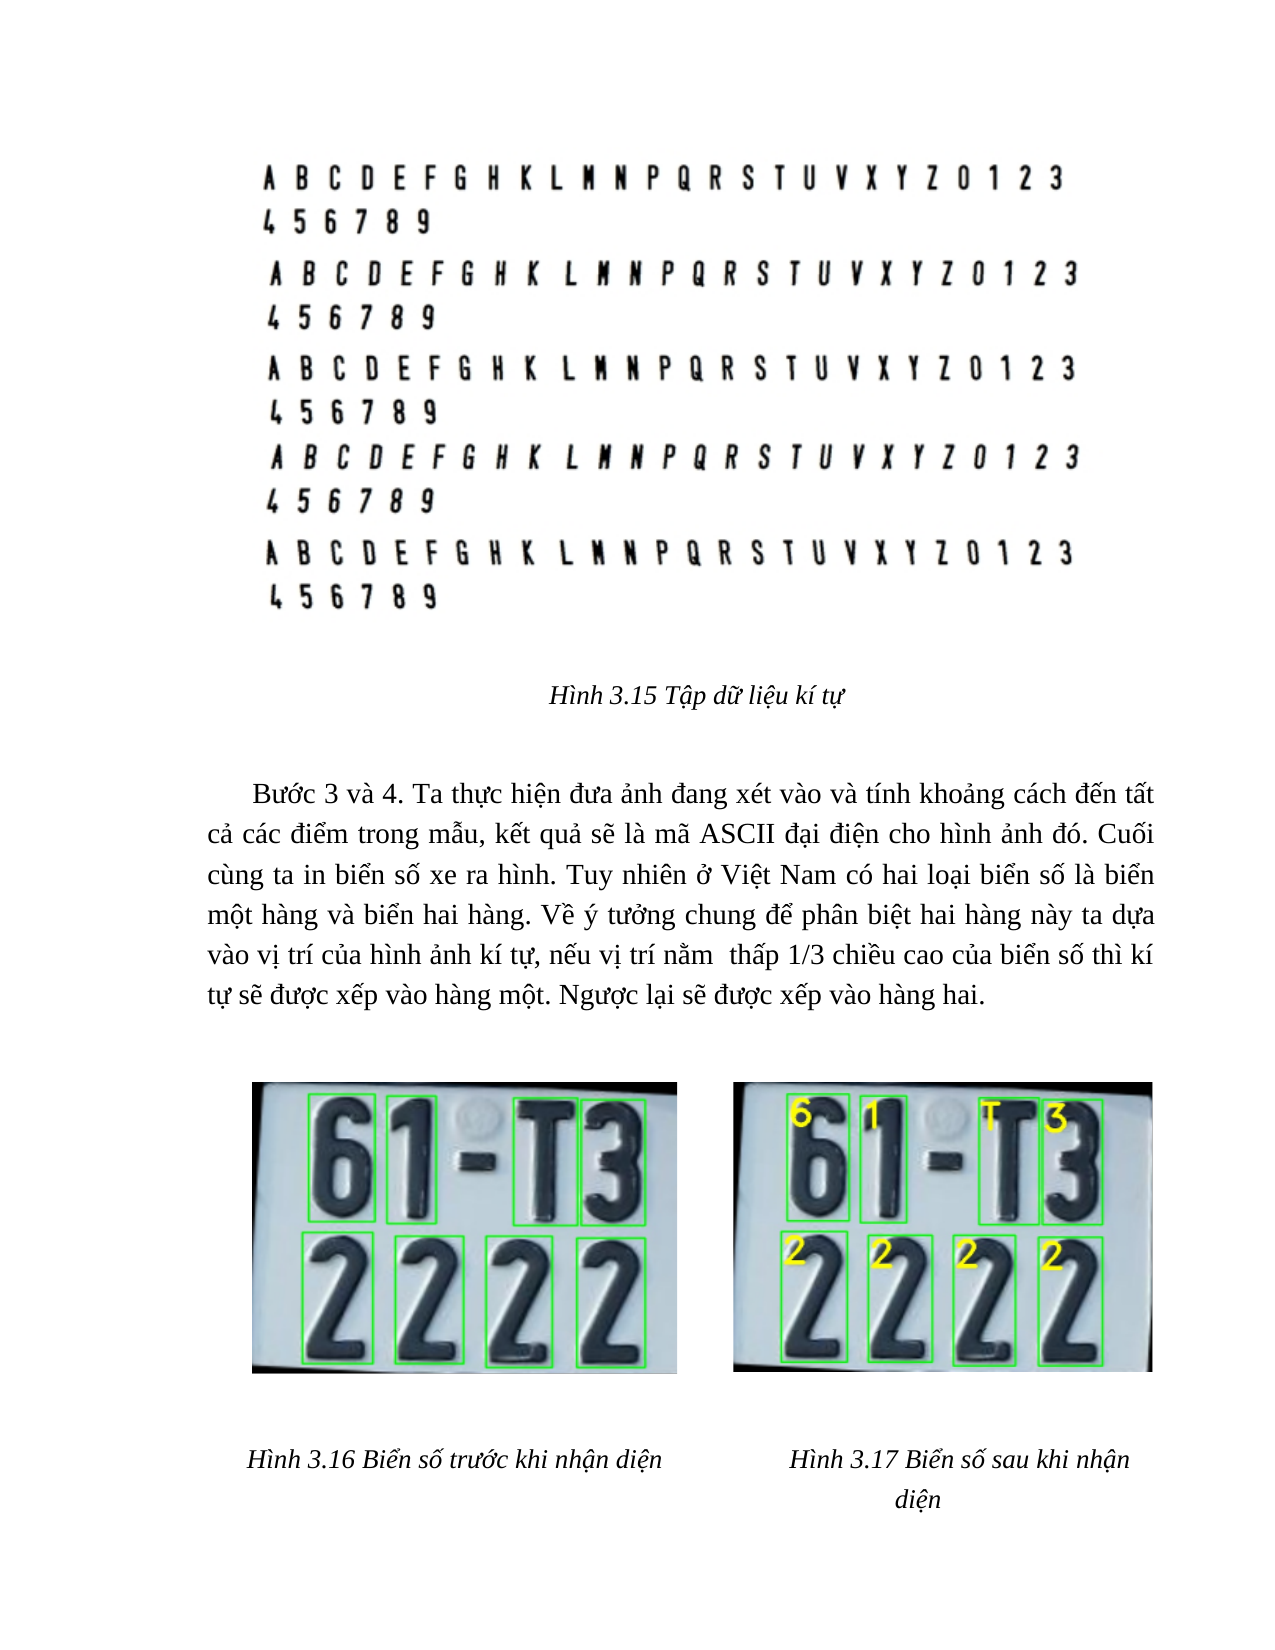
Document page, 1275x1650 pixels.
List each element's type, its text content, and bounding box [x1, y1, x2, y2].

text Hình 3.15 Tập dữ liệu kí tự [207, 679, 1156, 710]
picture [252, 1082, 678, 1375]
picture [733, 1082, 1153, 1372]
table_header [196, 1075, 677, 1437]
table_header [677, 1075, 1158, 1437]
picture [252, 147, 1178, 665]
text Bước 3 và 4. Ta thực hiện đưa ảnh đang xét vào và tính khoảng cách đến tất cả các điểm trong mẫu, kết quả sẽ là mã ASCII đại điện cho hình ảnh đó. Cuối cùng ta in biển số xe ra hình. Tuy nhiên ở Việt Nam có hai loại biển số là biển một hàng và biển hai hàng. Về ý tưởng chung để phân biệt hai hàng này ta dựa vào vị trí của hình ảnh kí tự, nếu vị trí nằm thấp 1/3 chiều cao của biển số thì kí tự sẽ được xếp vào hàng một. Ngược lại sẽ được xếp vào hàng hai. [207, 776, 1156, 1011]
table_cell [677, 1437, 1158, 1530]
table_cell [196, 1437, 677, 1530]
